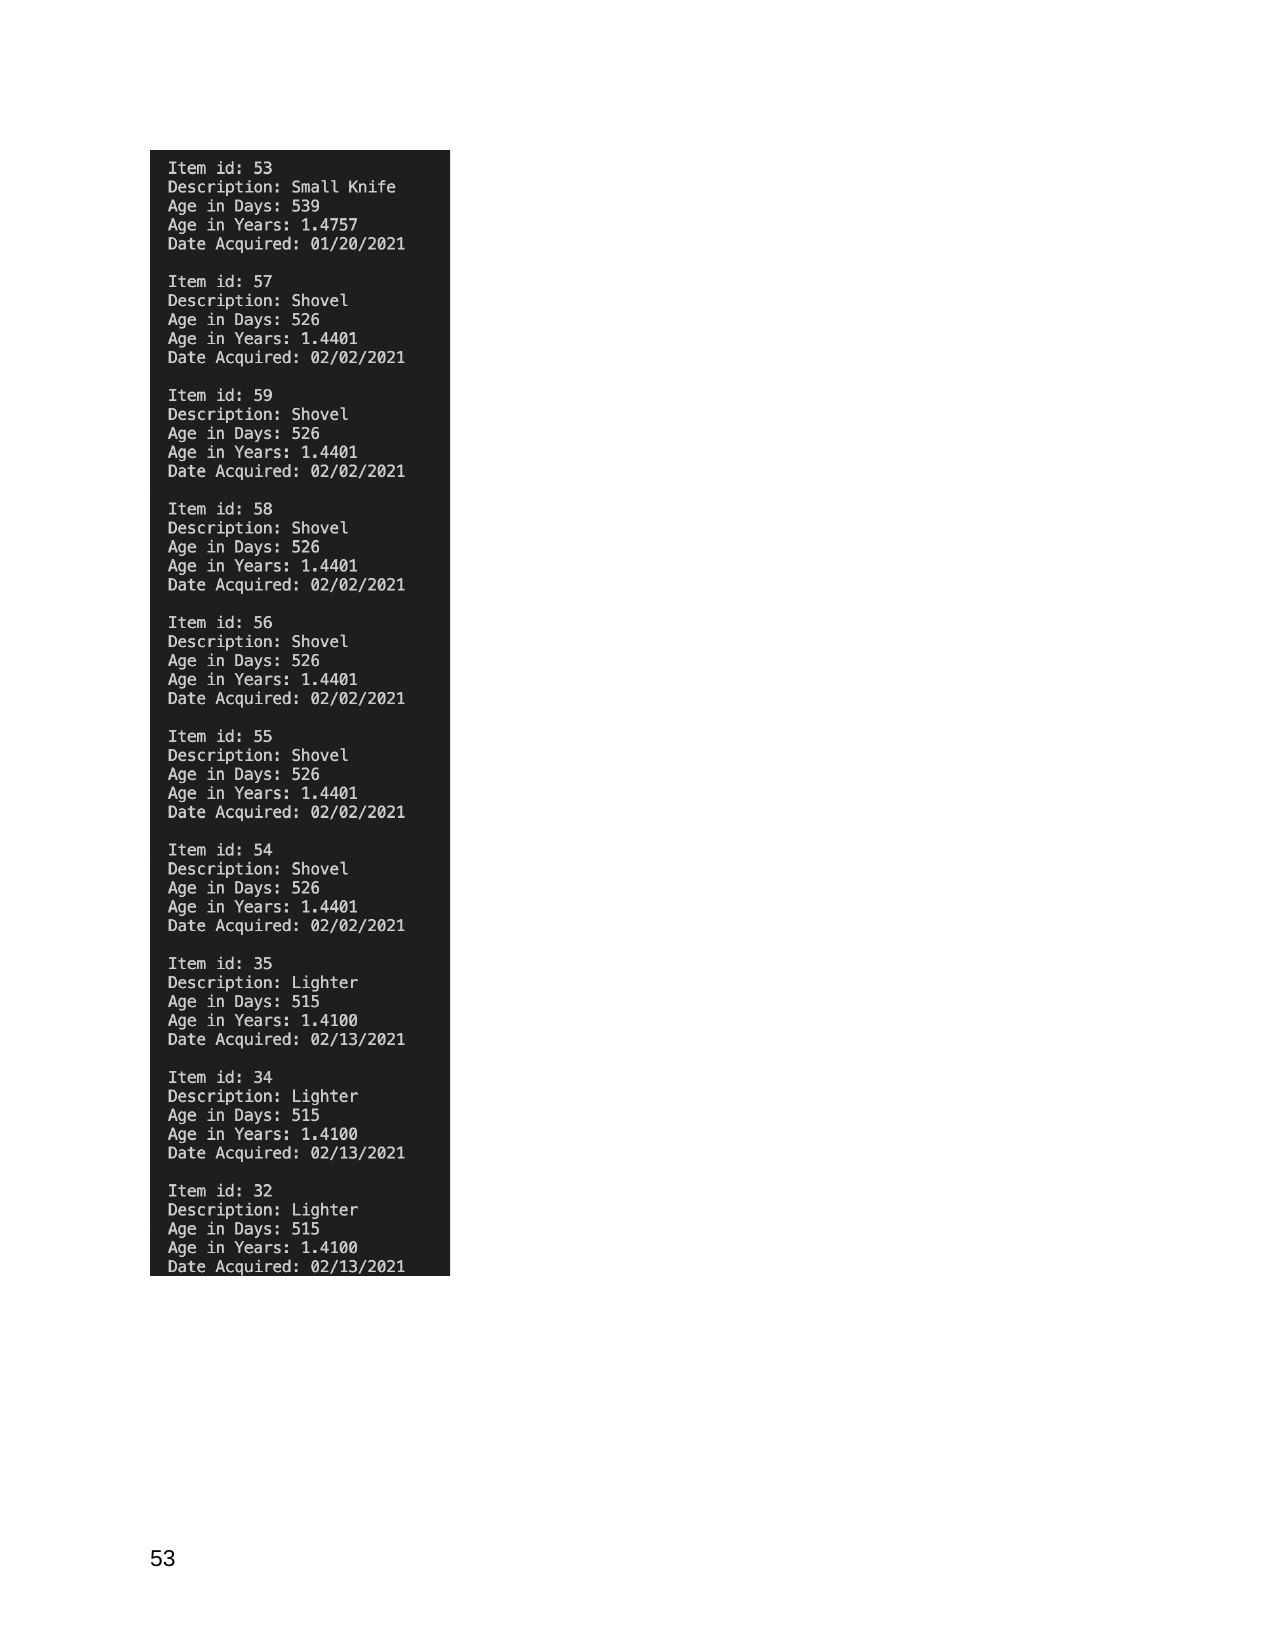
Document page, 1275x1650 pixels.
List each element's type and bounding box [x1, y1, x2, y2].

picture [150, 150, 451, 1276]
